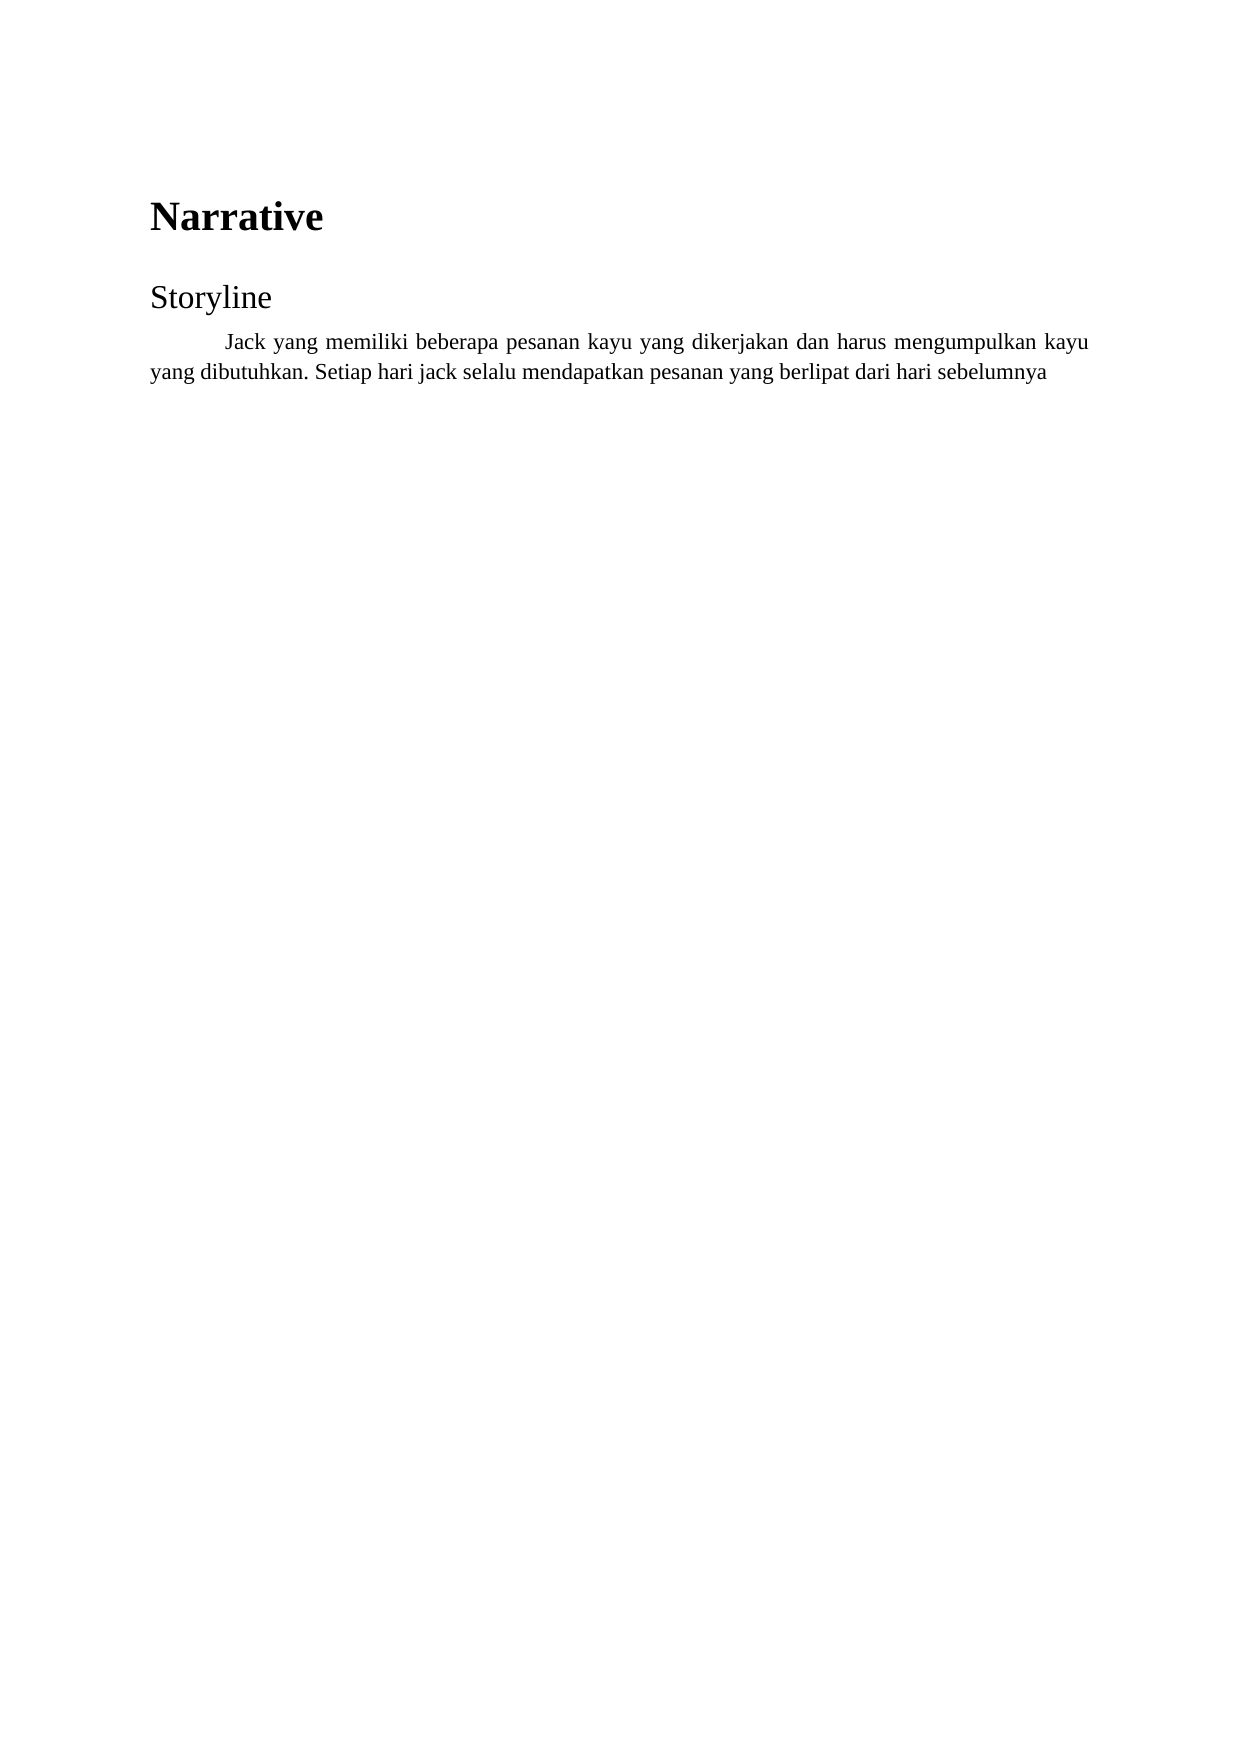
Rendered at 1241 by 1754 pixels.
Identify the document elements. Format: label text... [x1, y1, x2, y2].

subtitle Narrative [150, 192, 1090, 239]
text Jack yang memiliki beberapa pesanan kayu yang dikerjakan dan harus mengumpulkan kayu yang dibutuhkan. Setiap hari jack selalu mendapatkan pesanan yang berlipat dari hari sebelumnya [150, 328, 1090, 384]
subtitle Storyline [150, 277, 1090, 315]
